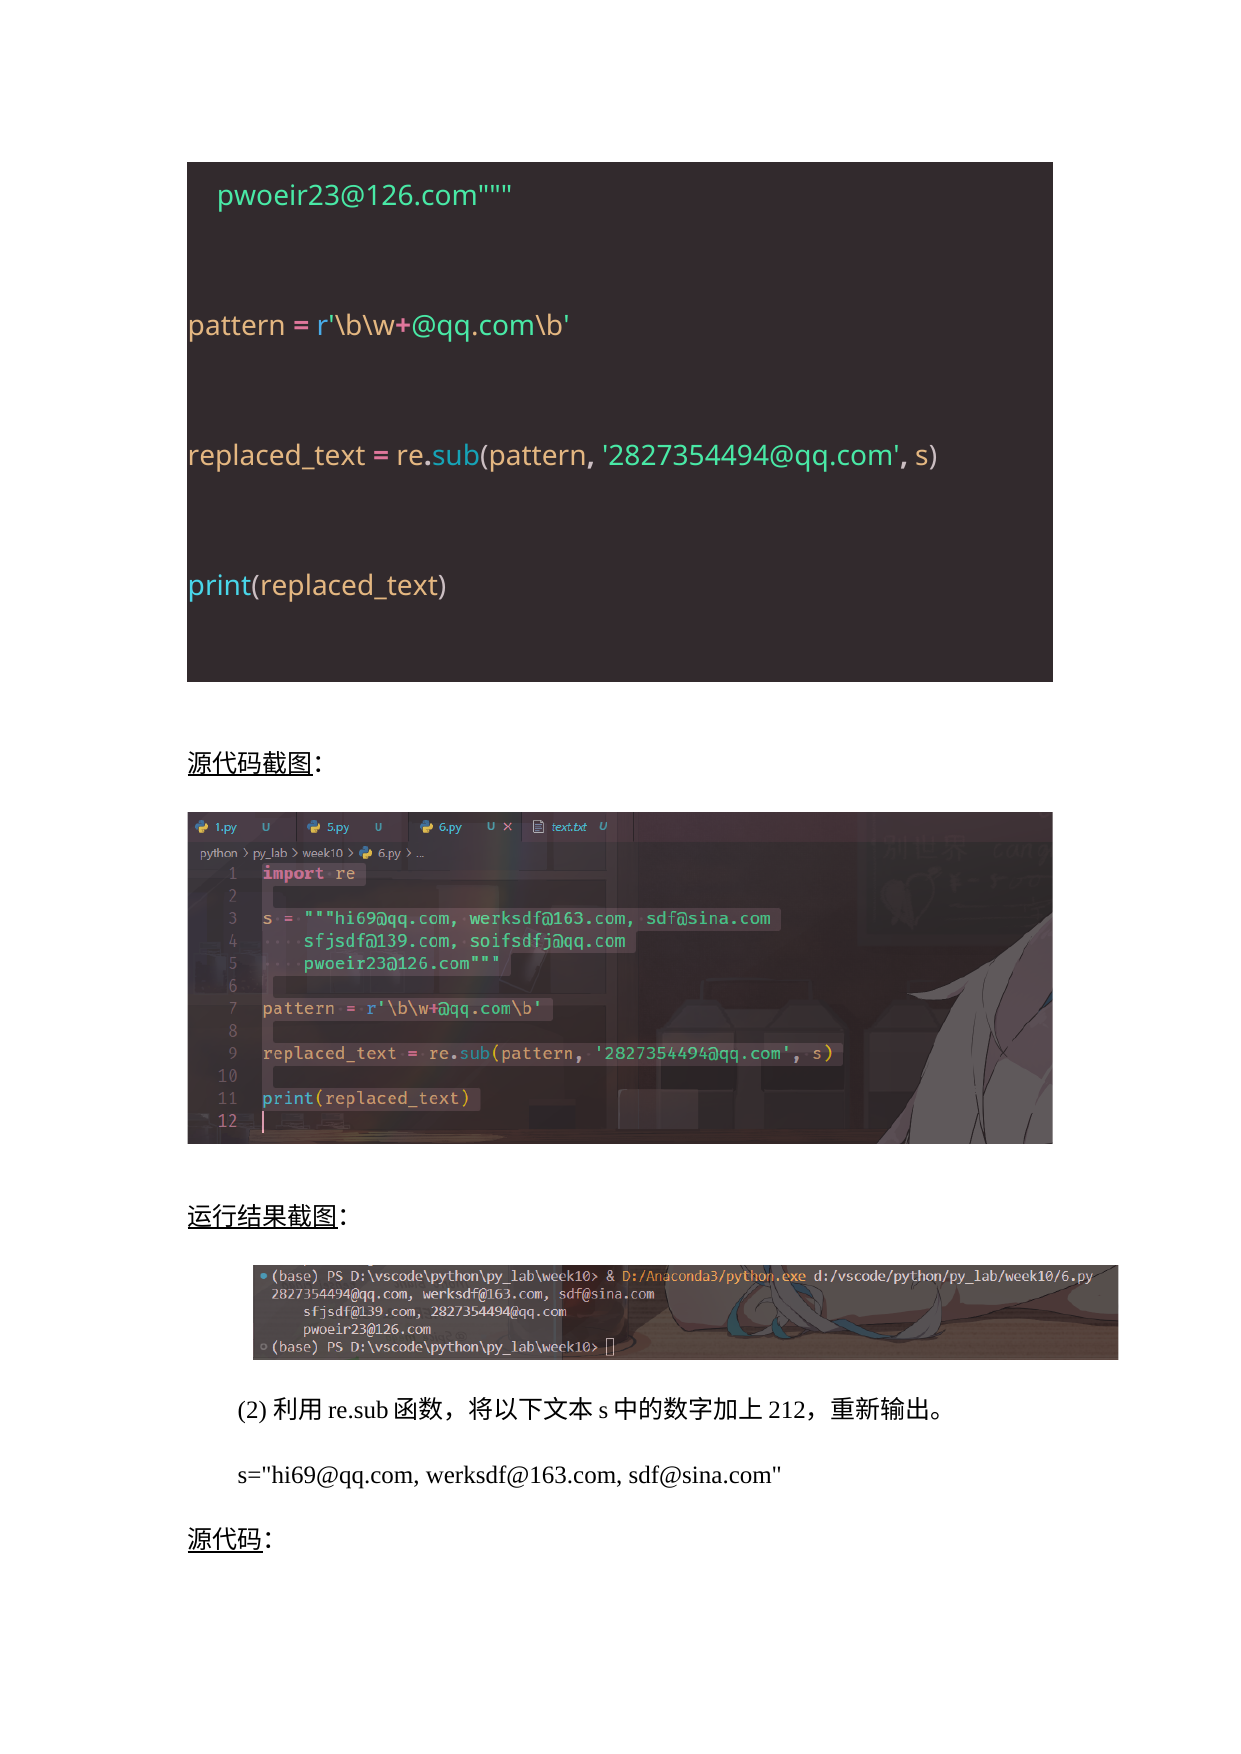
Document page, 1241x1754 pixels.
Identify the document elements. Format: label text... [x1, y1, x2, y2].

picture [187, 812, 1053, 1144]
picture [253, 1265, 1119, 1360]
text pwoeir23@126.com""" [187, 162, 1053, 227]
text replaced_text = re.sub(pattern, '2827354494@qq.com', s) [187, 422, 1053, 487]
text pattern = r'\b\w+@qq.com\b' [187, 292, 1053, 357]
text 运行结果截图： [187, 1182, 1053, 1247]
text s="hi69@qq.com, werksdf@163.com, sdf@sina.com" [187, 1458, 1053, 1491]
text print(replaced_text) [187, 552, 1053, 617]
text 源代码截图： [187, 729, 1053, 794]
text (2) 利用re.sub函数，将以下文本s中的数字加上212，重新输出。 [187, 1375, 1053, 1440]
text 源代码： [187, 1505, 1053, 1570]
